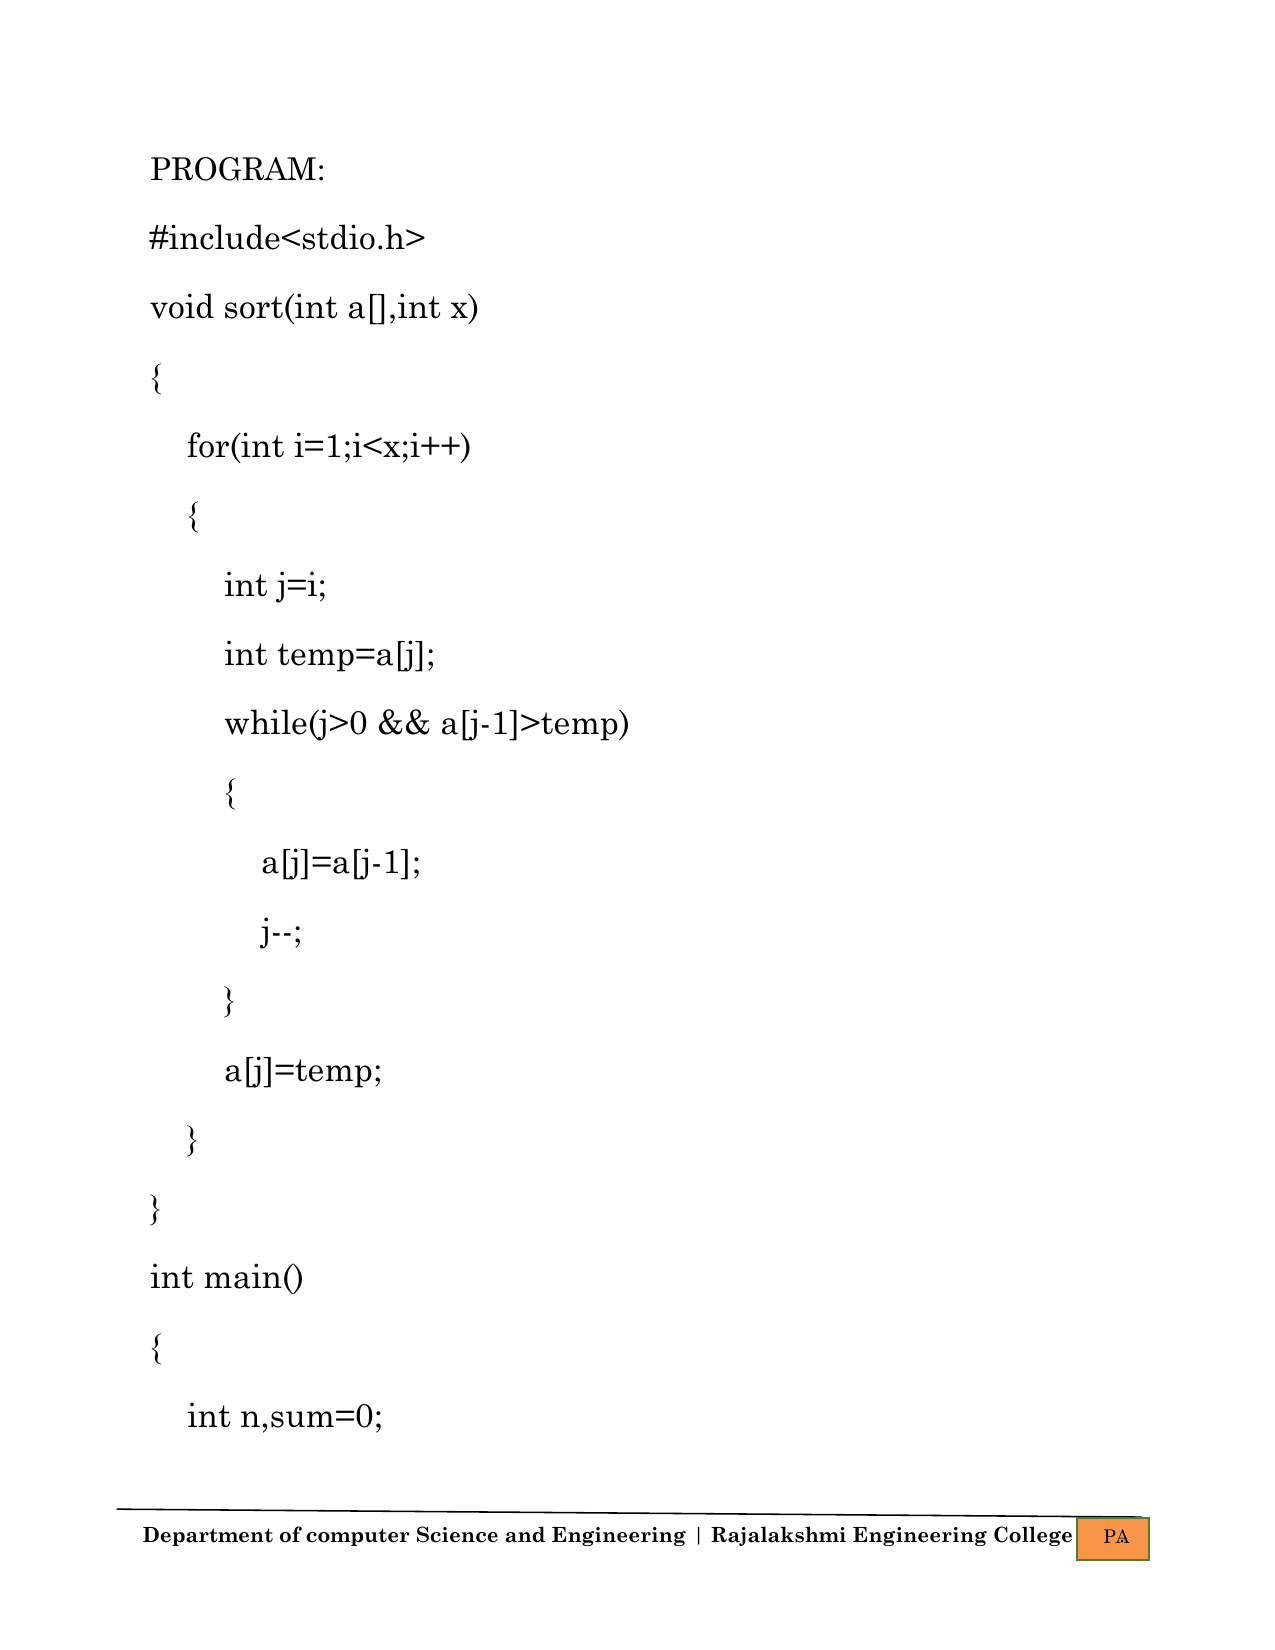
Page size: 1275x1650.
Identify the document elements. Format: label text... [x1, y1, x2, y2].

text a[j]=a[j-1]; [150, 840, 1125, 880]
text int n,sum=0; [150, 1394, 1125, 1434]
text { [150, 1325, 1125, 1365]
text void sort(int a[],int x) [150, 286, 1125, 326]
text int main() [150, 1256, 1125, 1296]
text } [150, 979, 1125, 1019]
text PROGRAM: [150, 150, 1125, 188]
text { [150, 494, 1125, 534]
text } [150, 1117, 1125, 1157]
text { [150, 771, 1125, 811]
text int j=i; [150, 563, 1125, 603]
text { [150, 355, 1125, 395]
text } [150, 1187, 1125, 1227]
text a[j]=temp; [150, 1048, 1125, 1088]
text while(j>0 && a[j-1]>temp) [150, 702, 1125, 742]
text int temp=a[j]; [150, 632, 1125, 672]
text j--; [150, 909, 1125, 949]
text for(int i=1;i<x;i++) [150, 424, 1125, 465]
text #include<stdio.h> [150, 217, 1125, 257]
